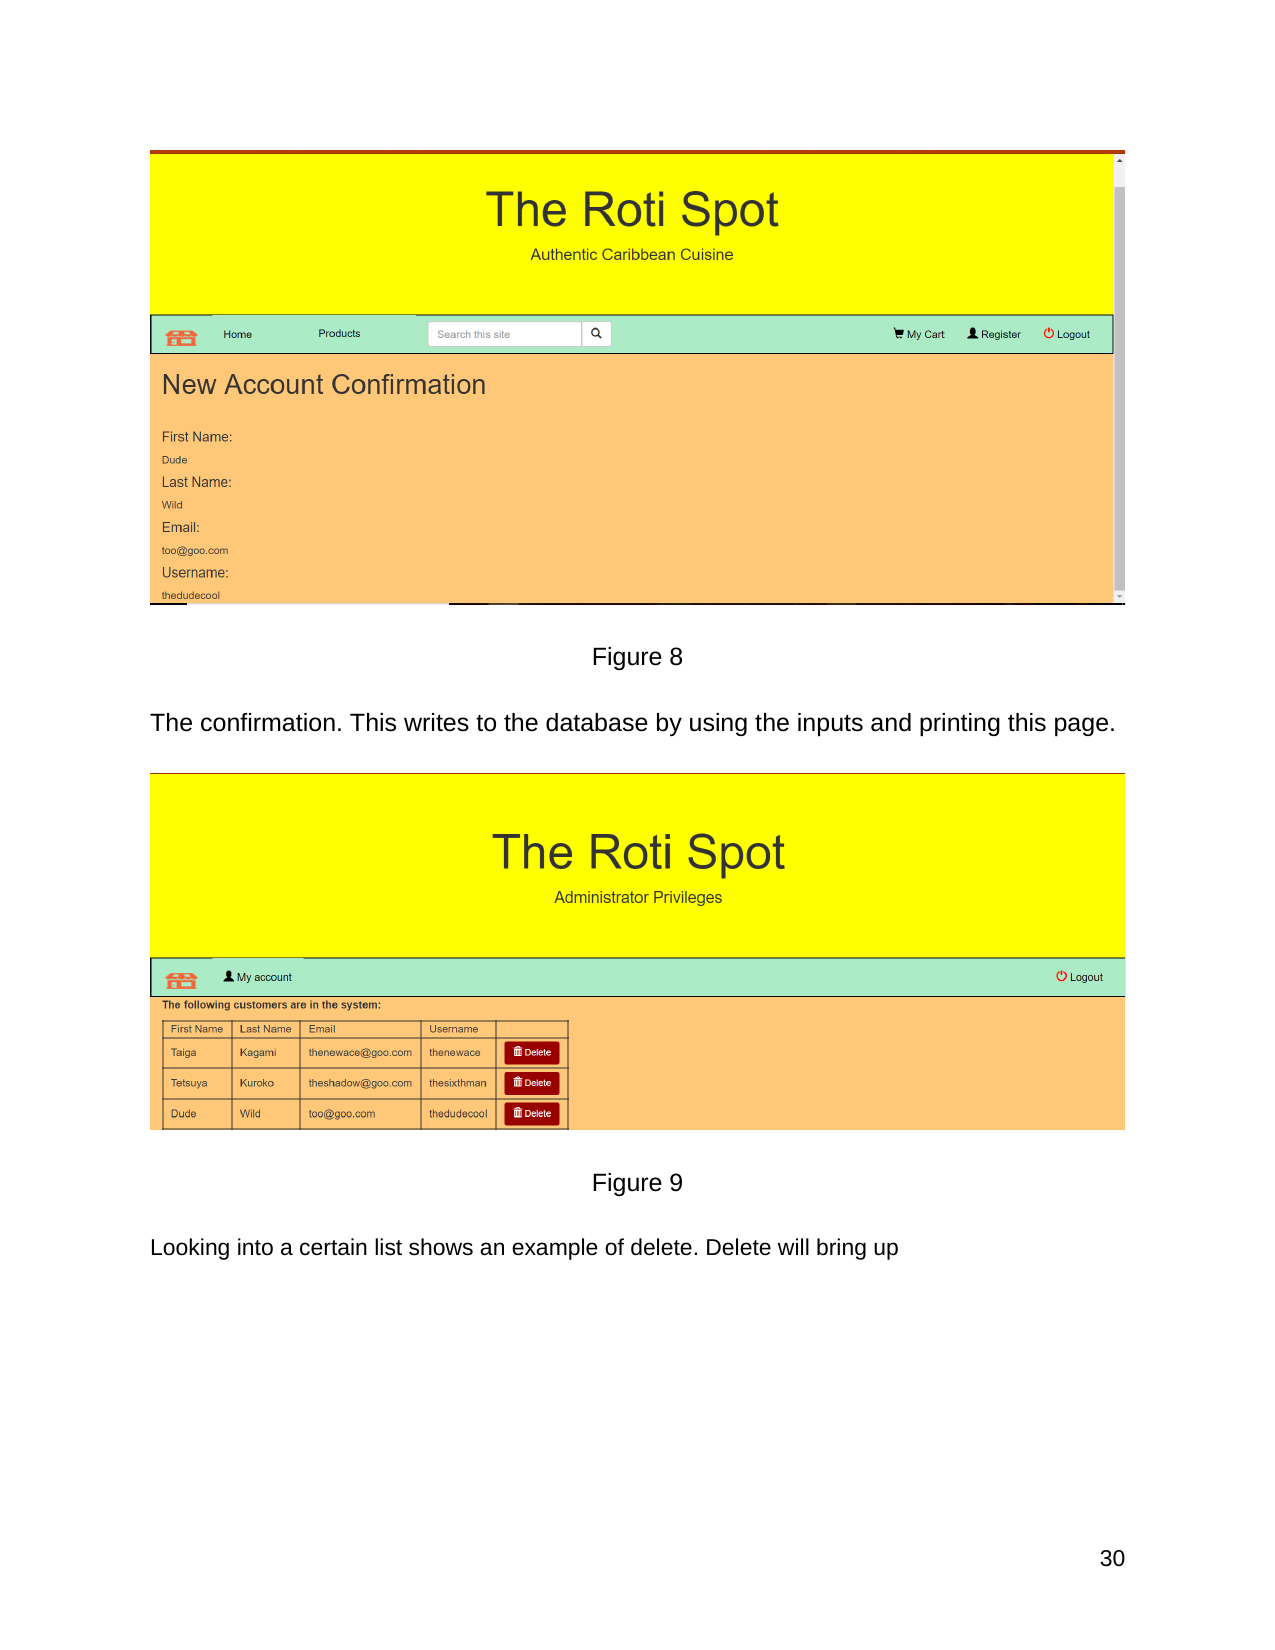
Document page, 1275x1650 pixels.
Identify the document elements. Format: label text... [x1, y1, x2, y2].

text The confirmation. This writes to the database by using the inputs and printing this page. [150, 708, 1125, 736]
picture [150, 150, 1125, 605]
picture [150, 773, 1125, 1132]
text Looking into a certain list shows an example of delete. Delete will bring up [150, 1234, 1125, 1261]
text Figure 9 [150, 1168, 1125, 1197]
text Figure 8 [150, 642, 1125, 670]
